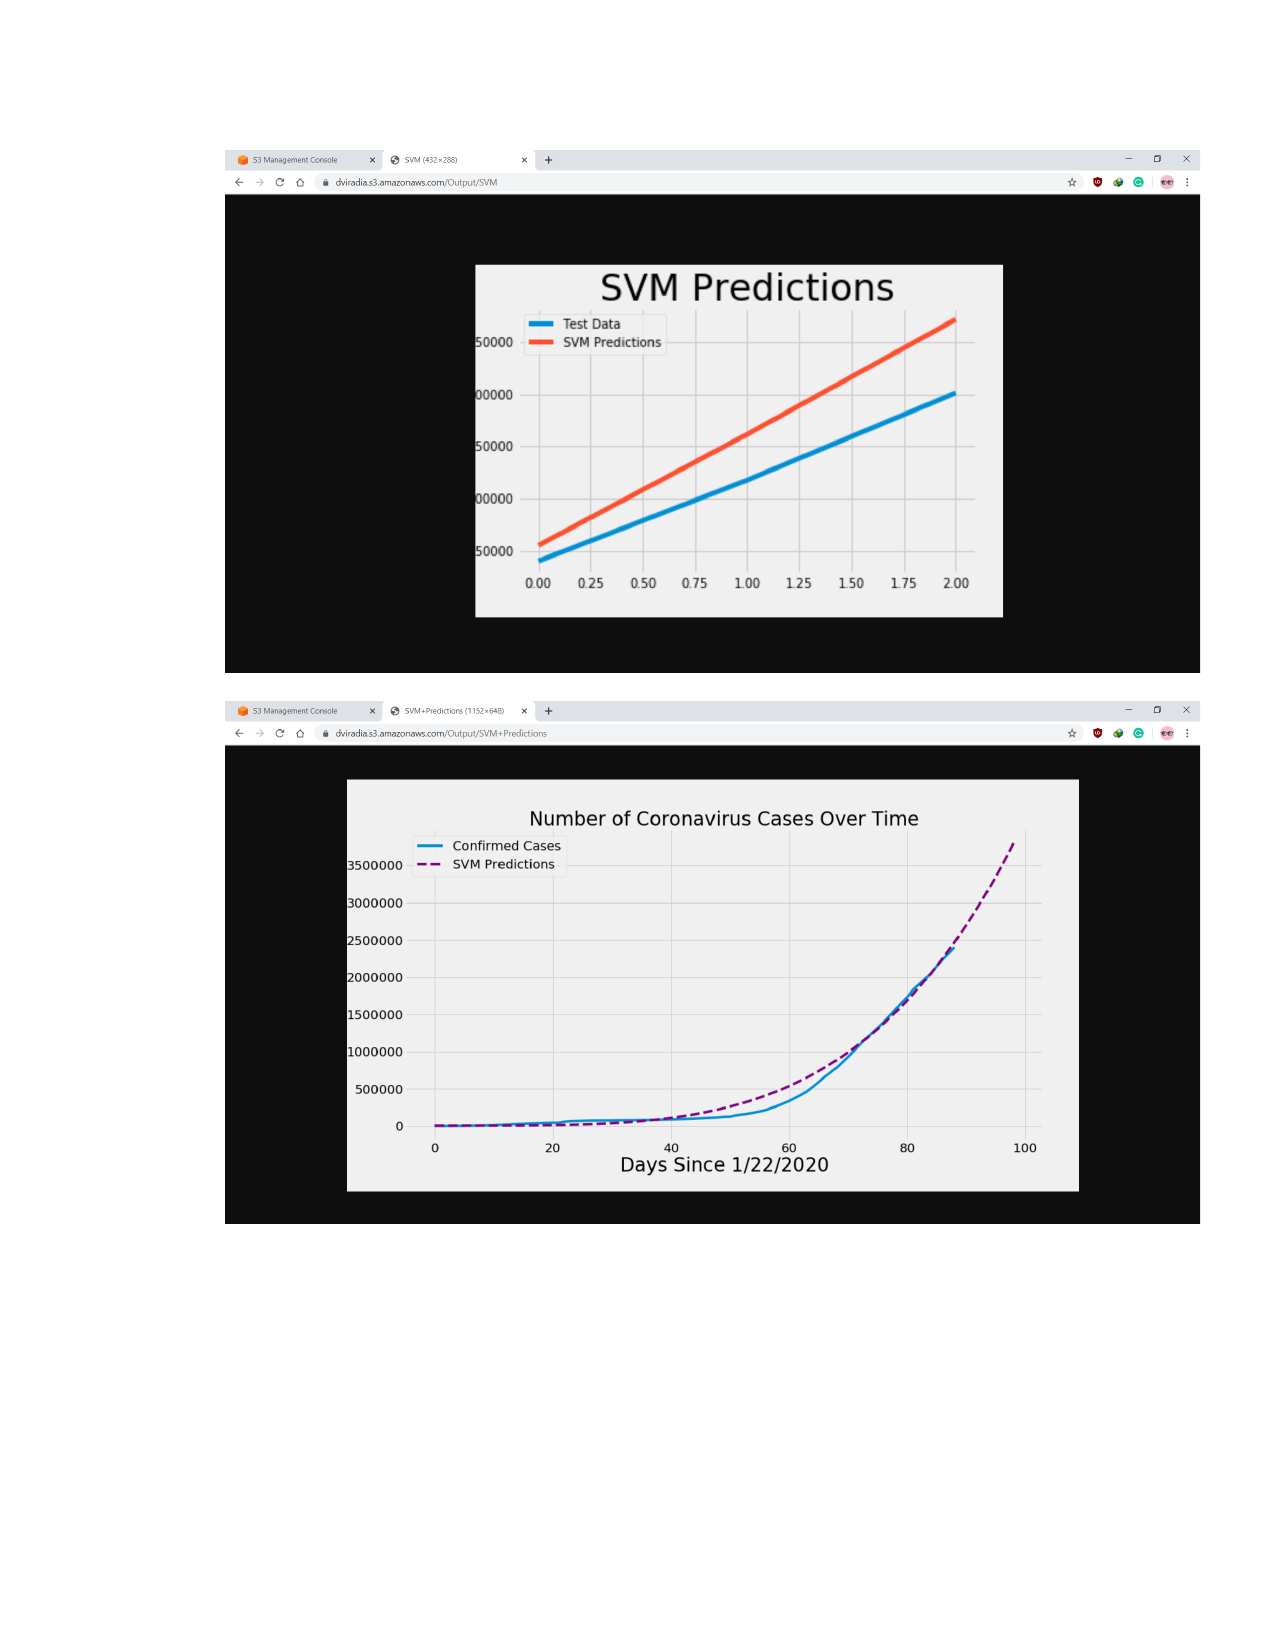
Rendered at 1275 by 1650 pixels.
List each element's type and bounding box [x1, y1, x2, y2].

picture [225, 150, 1200, 673]
picture [225, 701, 1200, 1224]
